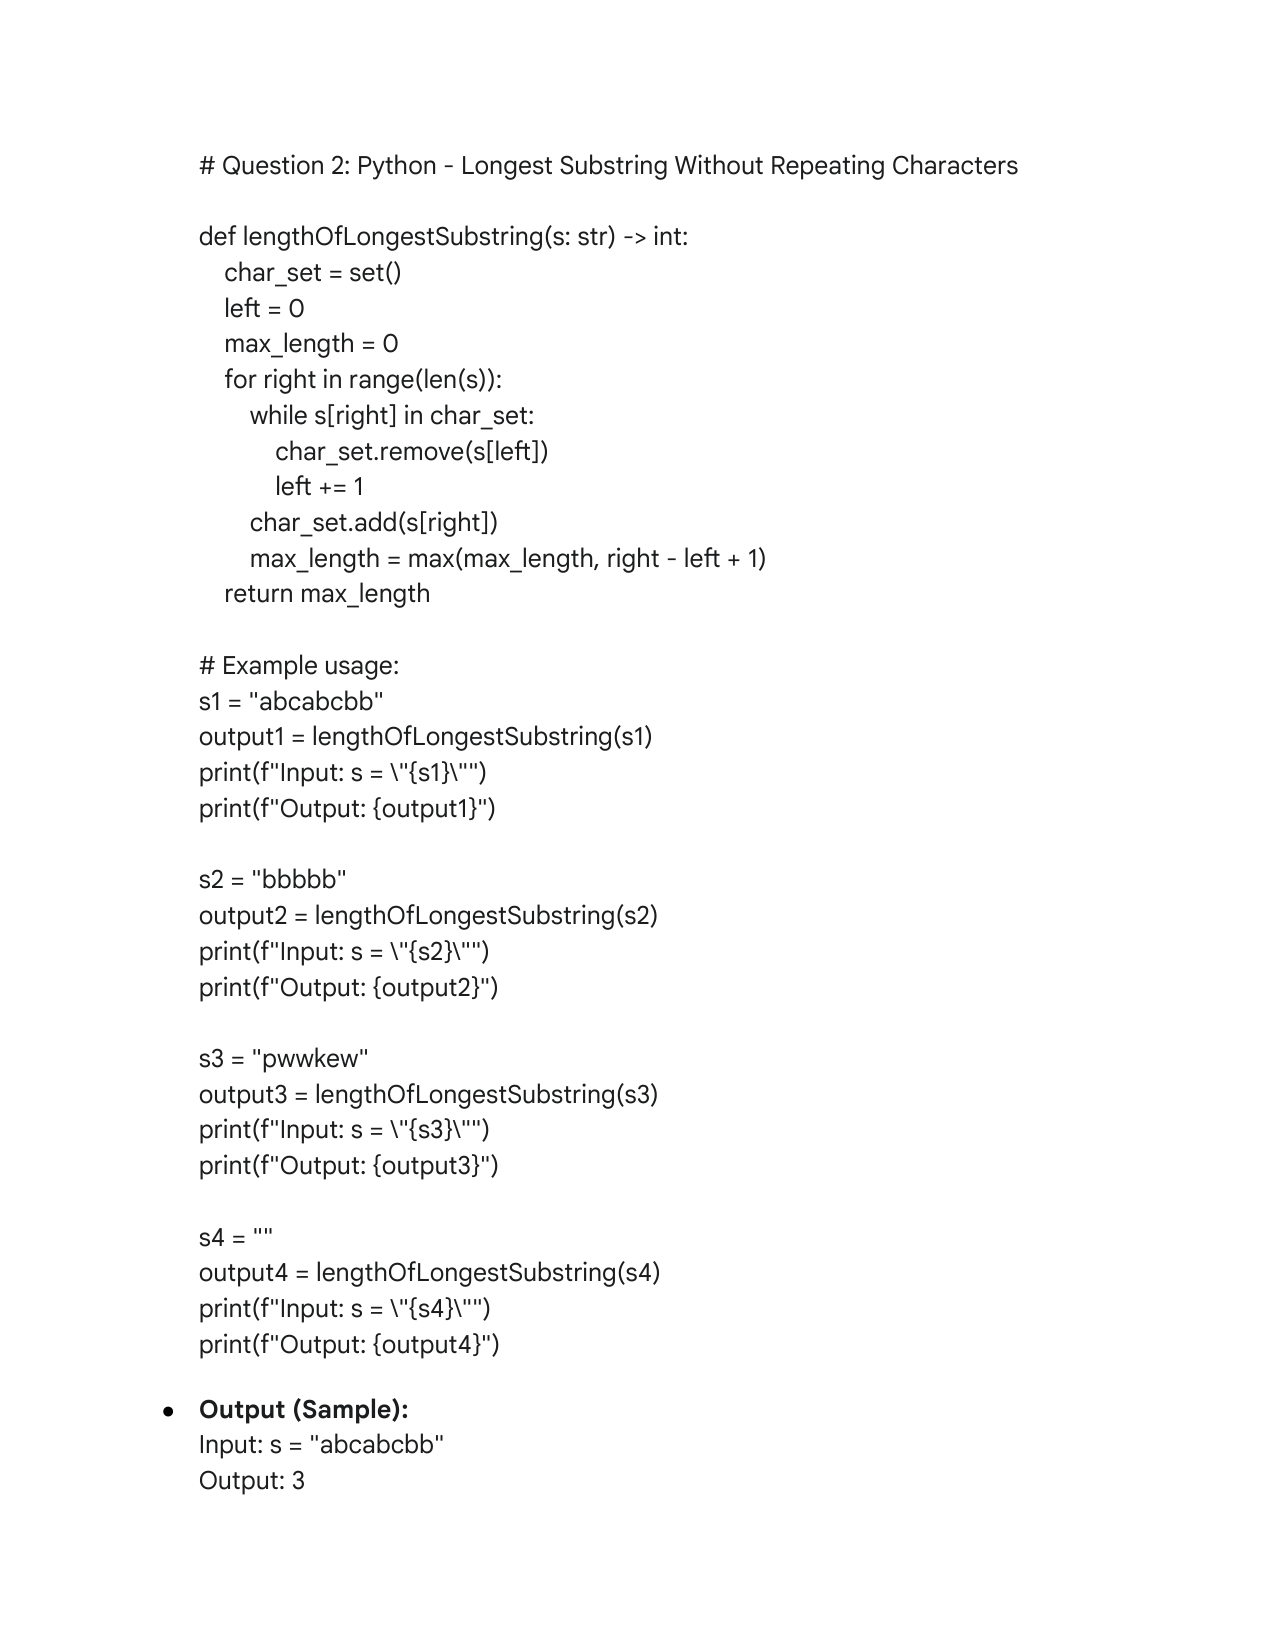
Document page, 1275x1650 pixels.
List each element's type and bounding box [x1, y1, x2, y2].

list [161, 150, 1125, 1390]
list [161, 1394, 1125, 1497]
